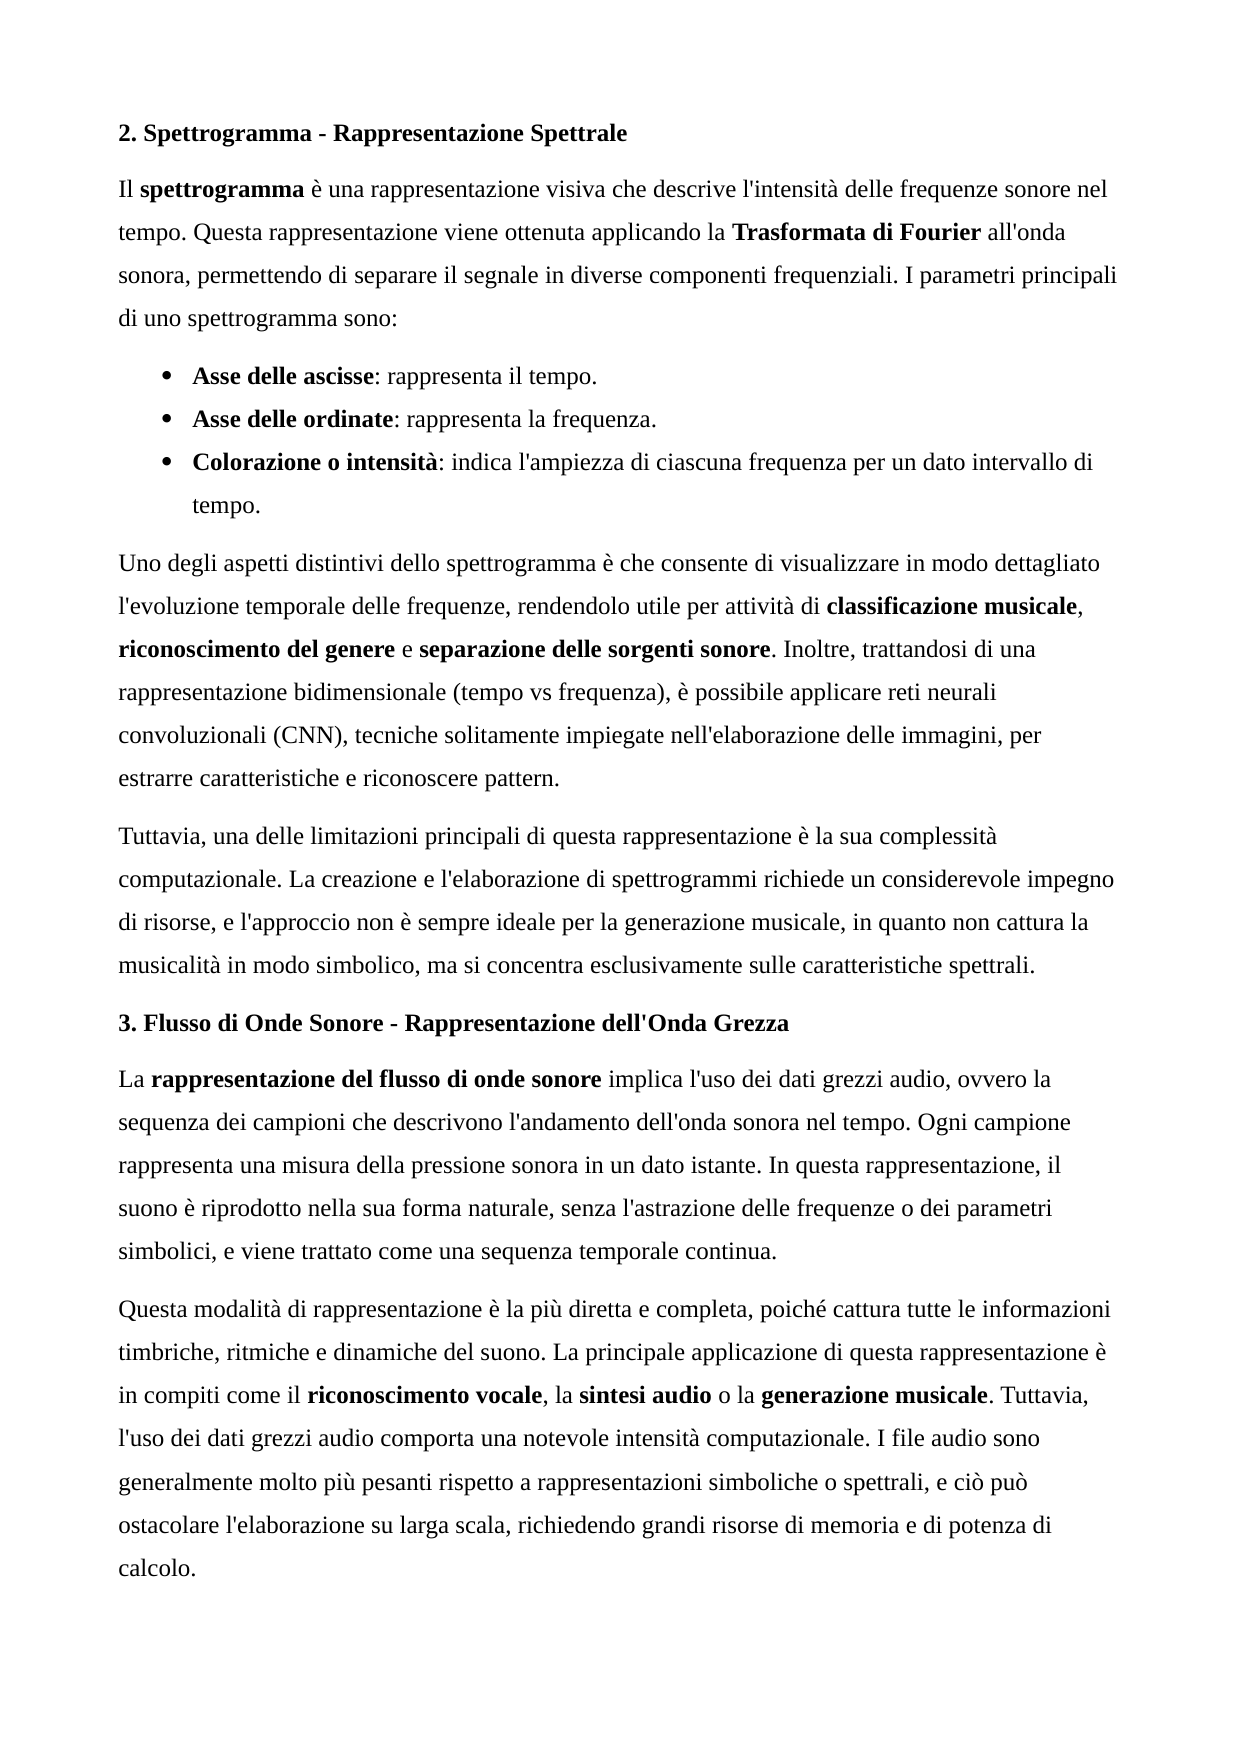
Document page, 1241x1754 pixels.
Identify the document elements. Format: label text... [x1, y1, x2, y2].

text Questa modalità di rappresentazione è la più diretta e completa, poiché cattura tutte le informazioni timbriche, ritmiche e dinamiche del suono. La principale applicazione di questa rappresentazione è in compiti come il riconoscimento vocale, la sintesi audio o la generazione musicale. Tuttavia, l'uso dei dati grezzi audio comporta una notevole intensità computazionale. I file audio sono generalmente molto più pesanti rispetto a rappresentazioni simboliche o spettrali, e ciò può ostacolare l'elaborazione su larga scala, richiedendo grandi risorse di memoria e di potenza di calcolo. [118, 1294, 1122, 1582]
text Tuttavia, una delle limitazioni principali di questa rappresentazione è la sua complessità computazionale. La creazione e l'elaborazione di spettrogrammi richiede un considerevole impegno di risorse, e l'approccio non è sempre ideale per la generazione musicale, in quanto non cattura la musicalità in modo simbolico, ma si concentra esclusivamente sulle caratteristiche spettrali. [118, 821, 1122, 979]
text Il spettrogramma è una rappresentazione visiva che descrive l'intensità delle frequenze sonore nel tempo. Questa rappresentazione viene ottenuta applicando la Trasformata di Fourier all'onda sonora, permettendo di separare il segnale in diverse componenti frequenziali. I parametri principali di uno spettrogramma sono: [118, 174, 1122, 332]
text Uno degli aspetti distintivi dello spettrogramma è che consente di visualizzare in modo dettagliato l'evoluzione temporale delle frequenze, rendendolo utile per attività di classificazione musicale, riconoscimento del genere e separazione delle sorgenti sonore. Inoltre, trattandosi di una rappresentazione bidimensionale (tempo vs frequenza), è possibile applicare reti neurali convoluzionali (CNN), tecniche solitamente impiegate nell'elaborazione delle immagini, per estrarre caratteristiche e riconoscere pattern. [118, 548, 1122, 792]
subtitle 3. Flusso di Onde Sonore - Rappresentazione dell'Onda Grezza [118, 1008, 1122, 1037]
list Asse delle ordinate: rappresenta la frequenza. [162, 404, 1122, 433]
text La rappresentazione del flusso di onde sonore implica l'uso dei dati grezzi audio, ovvero la sequenza dei campioni che descrivono l'andamento dell'onda sonora nel tempo. Ogni campione rappresenta una misura della pressione sonora in un dato istante. In questa rappresentazione, il suono è riprodotto nella sua forma naturale, senza l'astrazione delle frequenze o dei parametri simbolici, e viene trattato come una sequenza temporale continua. [118, 1064, 1122, 1265]
list Asse delle ascisse: rappresenta il tempo. [162, 361, 1122, 389]
subtitle 2. Spettrogramma - Rappresentazione Spettrale [118, 118, 1122, 147]
list Colorazione o intensità: indica l'ampiezza di ciascuna frequenza per un dato intervallo di tempo. [162, 447, 1122, 519]
